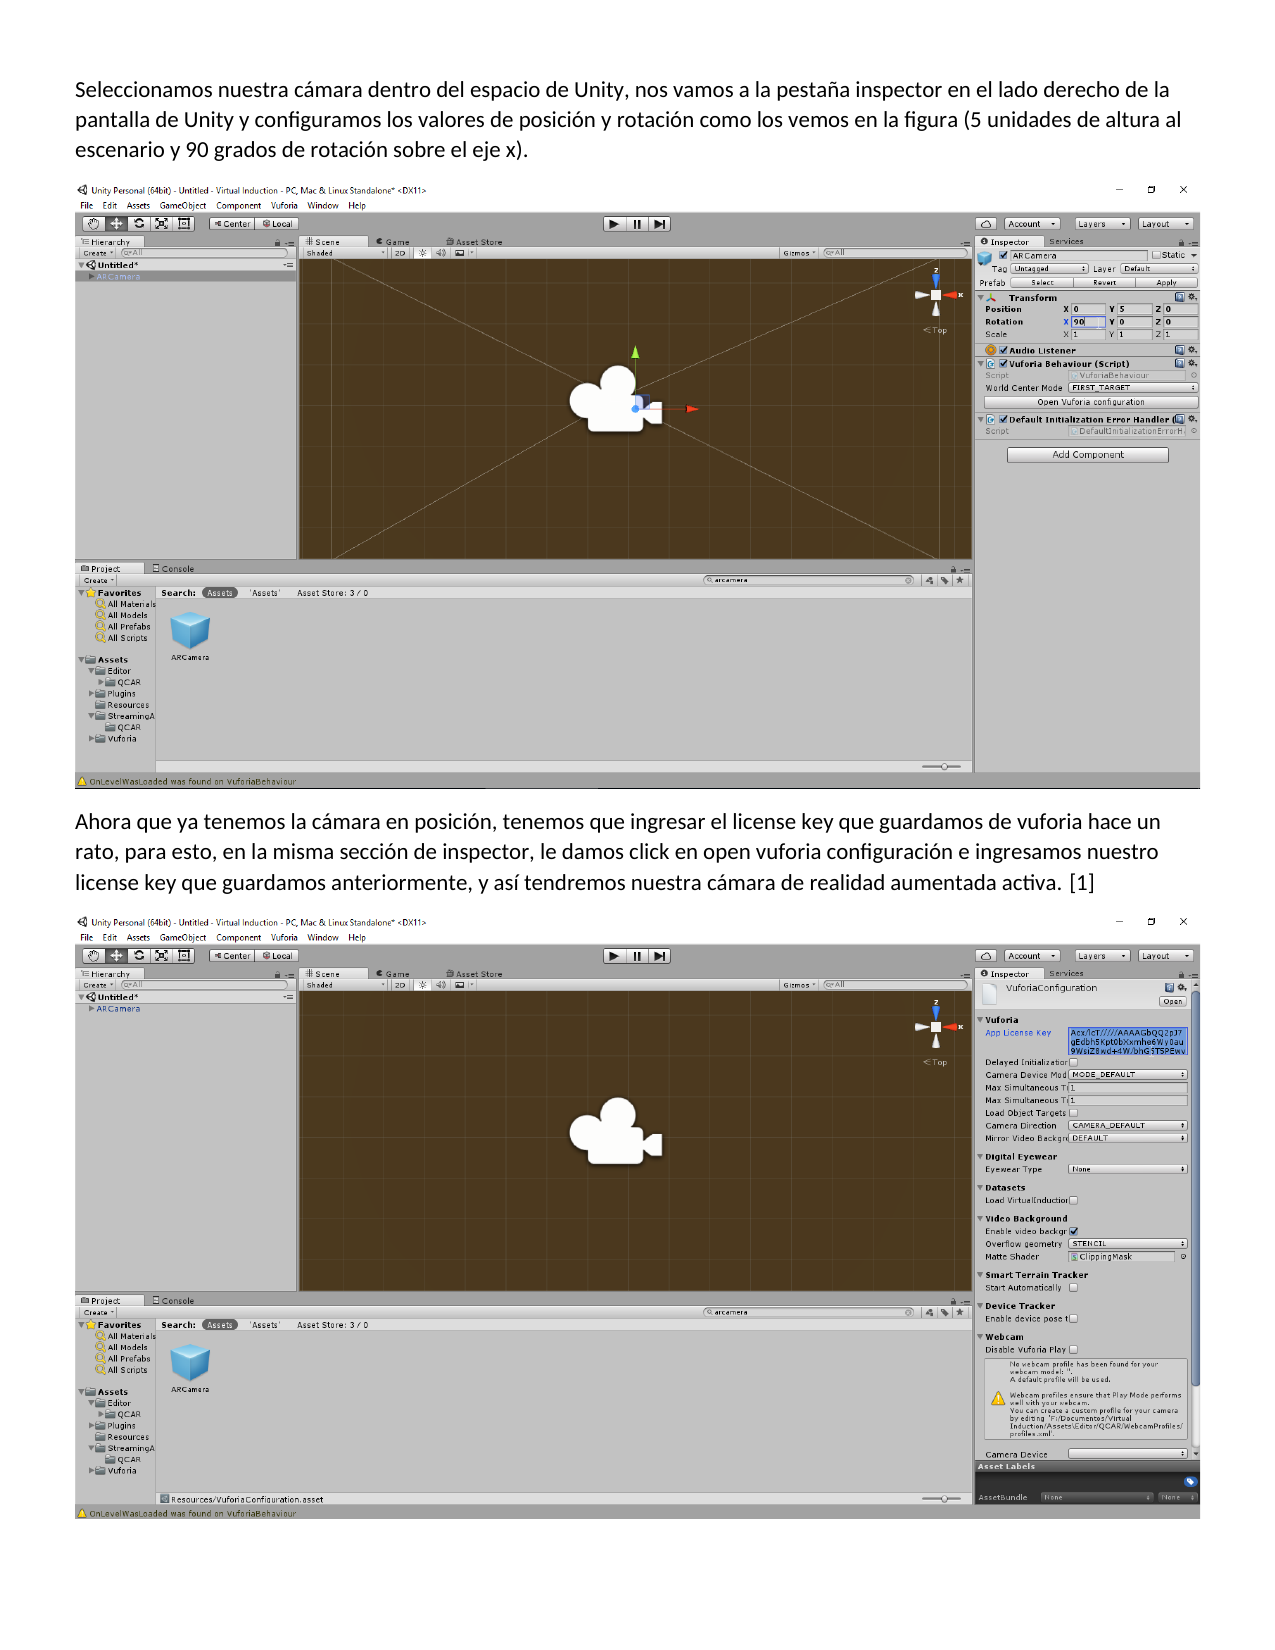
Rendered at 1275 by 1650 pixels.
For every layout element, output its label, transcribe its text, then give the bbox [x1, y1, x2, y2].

text Seleccionamos nuestra cámara dentro del espacio de Unity, nos vamos a la pestaña inspector en el lado derecho de la pantalla de Unity y configuramos los valores de posición y rotación como los vemos en la figura (5 unidades de altura al escenario y 90 grados de rotación sobre el eje x). [75, 75, 1200, 163]
text Ahora que ya tenemos la cámara en posición, tenemos que ingresar el license key que guardamos de vuforia hace un rato, para esto, en la misma sección de inspector, le damos click en open vuforia configuración e ingresamos nuestro license key que guardamos anteriormente, y así tendremos nuestra cámara de realidad aumentada activa. [75, 807, 1200, 896]
picture [75, 182, 1200, 789]
picture [75, 914, 1200, 1519]
